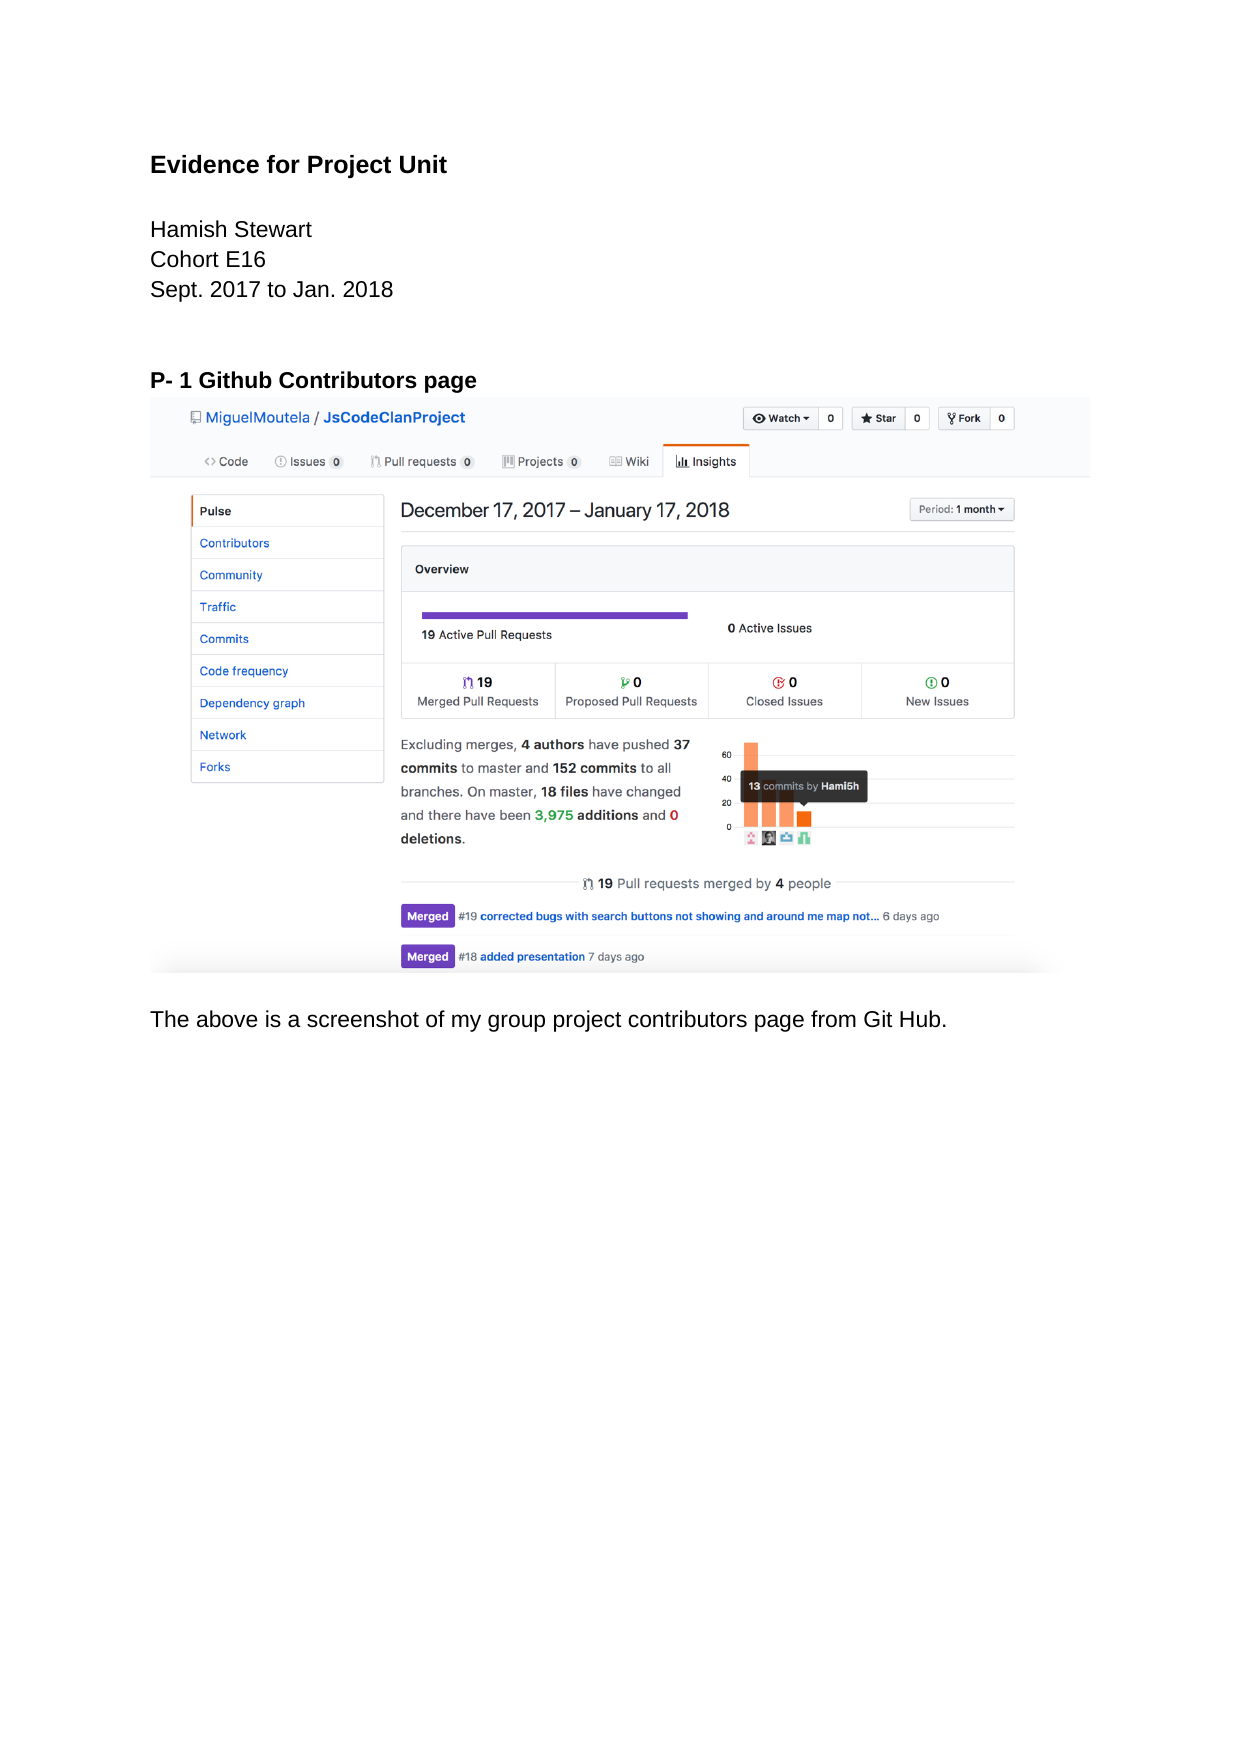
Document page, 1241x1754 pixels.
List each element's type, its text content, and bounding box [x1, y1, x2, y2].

text The above is a screenshot of my group project contributors page from Git Hub. [150, 1006, 1090, 1033]
text Evidence for Project Unit [150, 150, 1090, 179]
text P- 1 Github Contributors page [150, 367, 1090, 393]
text Sept. 2017 to Jan. 2018 [150, 276, 1090, 303]
text Hamish Stewart [150, 216, 1090, 242]
picture [150, 397, 1091, 973]
text Cohort E16 [150, 246, 1090, 273]
